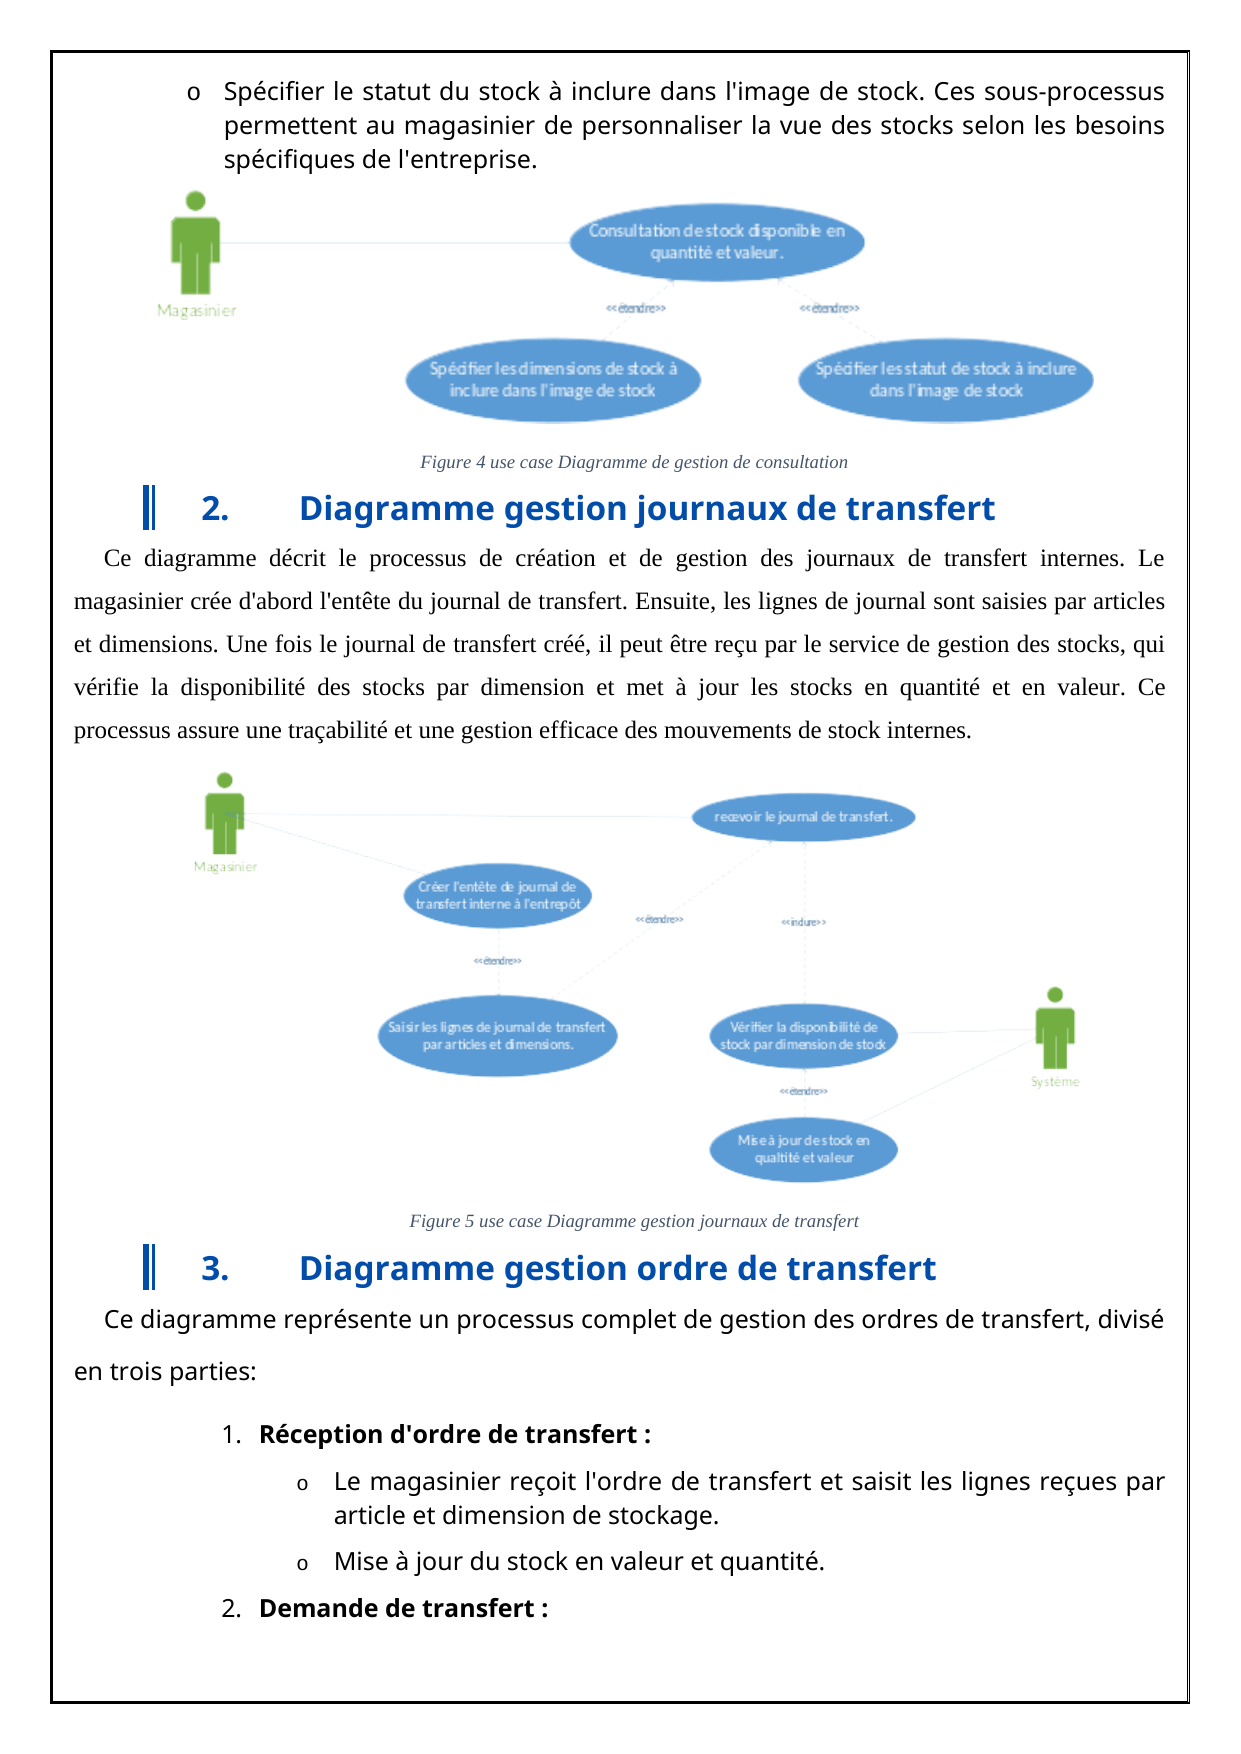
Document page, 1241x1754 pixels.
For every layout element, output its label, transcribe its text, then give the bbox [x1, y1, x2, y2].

text Ce diagramme représente un processus complet de gestion des ordres de transfert, divisé en trois parties: [73, 1302, 1167, 1387]
text Figure 4 use case Diagramme de gestion de consultation [73, 451, 1167, 472]
list Réception d'ordre de transfert : [221, 1417, 1167, 1451]
list Demande de transfert : [221, 1591, 1167, 1624]
list Mise à jour du stock en valeur et quantité. [296, 1544, 1167, 1578]
subtitle Diagramme gestion journaux de transfert [155, 485, 1167, 530]
subtitle Diagramme gestion ordre de transfert [155, 1244, 1167, 1290]
text Figure 5 use case Diagramme gestion journaux de transfert [73, 1210, 1167, 1232]
list Le magasinier reçoit l'ordre de transfert et saisit les lignes reçues par article et dimension de stockage. [296, 1463, 1167, 1531]
list Spécifier le statut du stock à inclure dans l'image de stock. Ces sous-processus permettent au magasinier de personnaliser la vue des stocks selon les besoins spécifiques de l'entreprise. [186, 73, 1167, 176]
text Ce diagramme décrit le processus de création et de gestion des journaux de transfert internes. Le magasinier crée d'abord l'entête du journal de transfert. Ensuite, les lignes de journal sont saisies par articles et dimensions. Une fois le journal de transfert créé, il peut être reçu par le service de gestion des stocks, qui vérifie la disponibilité des stocks par dimension et met à jour les stocks en quantité et en valeur. Ce processus assure une traçabilité et une gestion efficace des mouvements de stock internes. [73, 543, 1167, 744]
